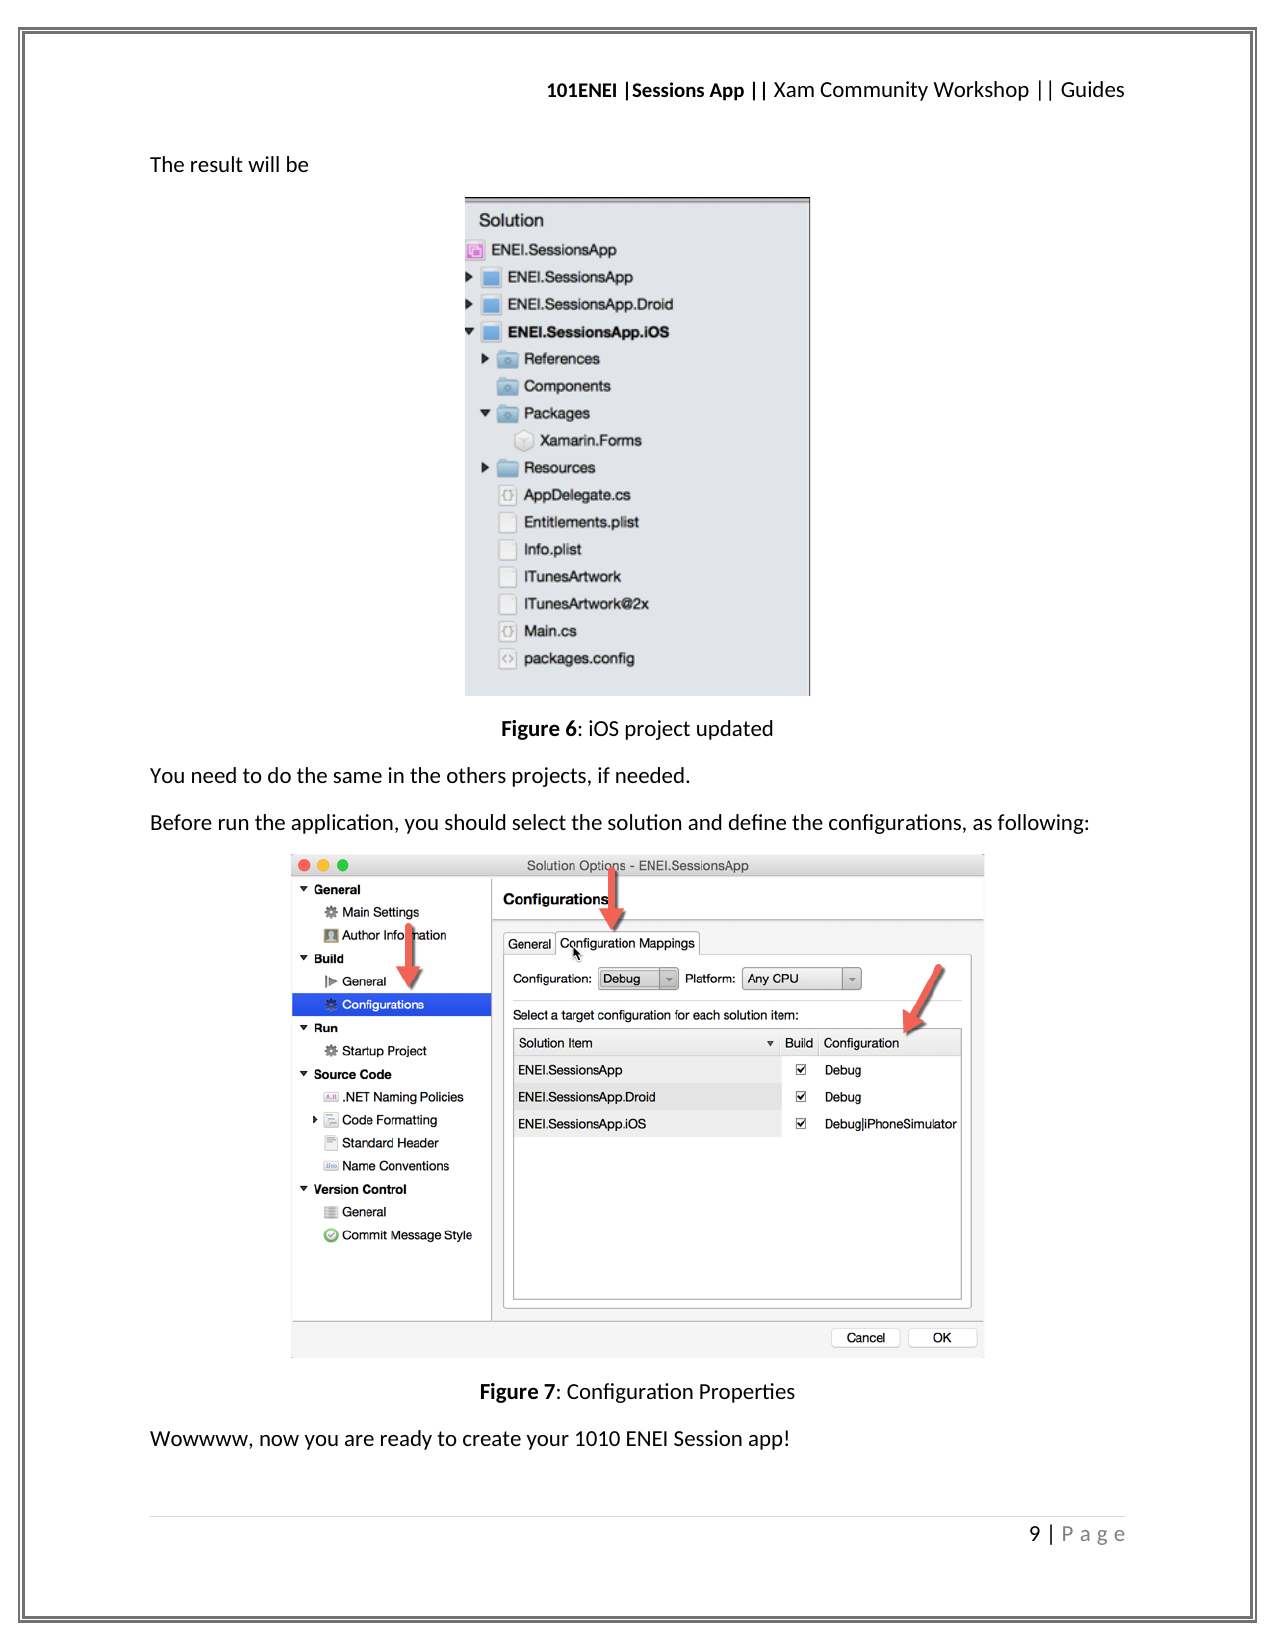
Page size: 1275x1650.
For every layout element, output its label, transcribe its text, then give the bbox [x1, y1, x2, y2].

text Before run the application, you should select the solution and define the configurations, as following: [150, 808, 1125, 836]
text Figure 7: Configuration Properties [150, 1377, 1125, 1405]
text You need to do the same in the others projects, if needed. [150, 761, 1125, 789]
text Wowwww, now you are ready to create your 1010 ENEI Session app! [150, 1424, 1125, 1452]
text The result will be [150, 150, 1125, 178]
text Figure 6: iOS project updated [150, 714, 1125, 742]
picture [290, 854, 985, 1358]
picture [464, 197, 811, 696]
